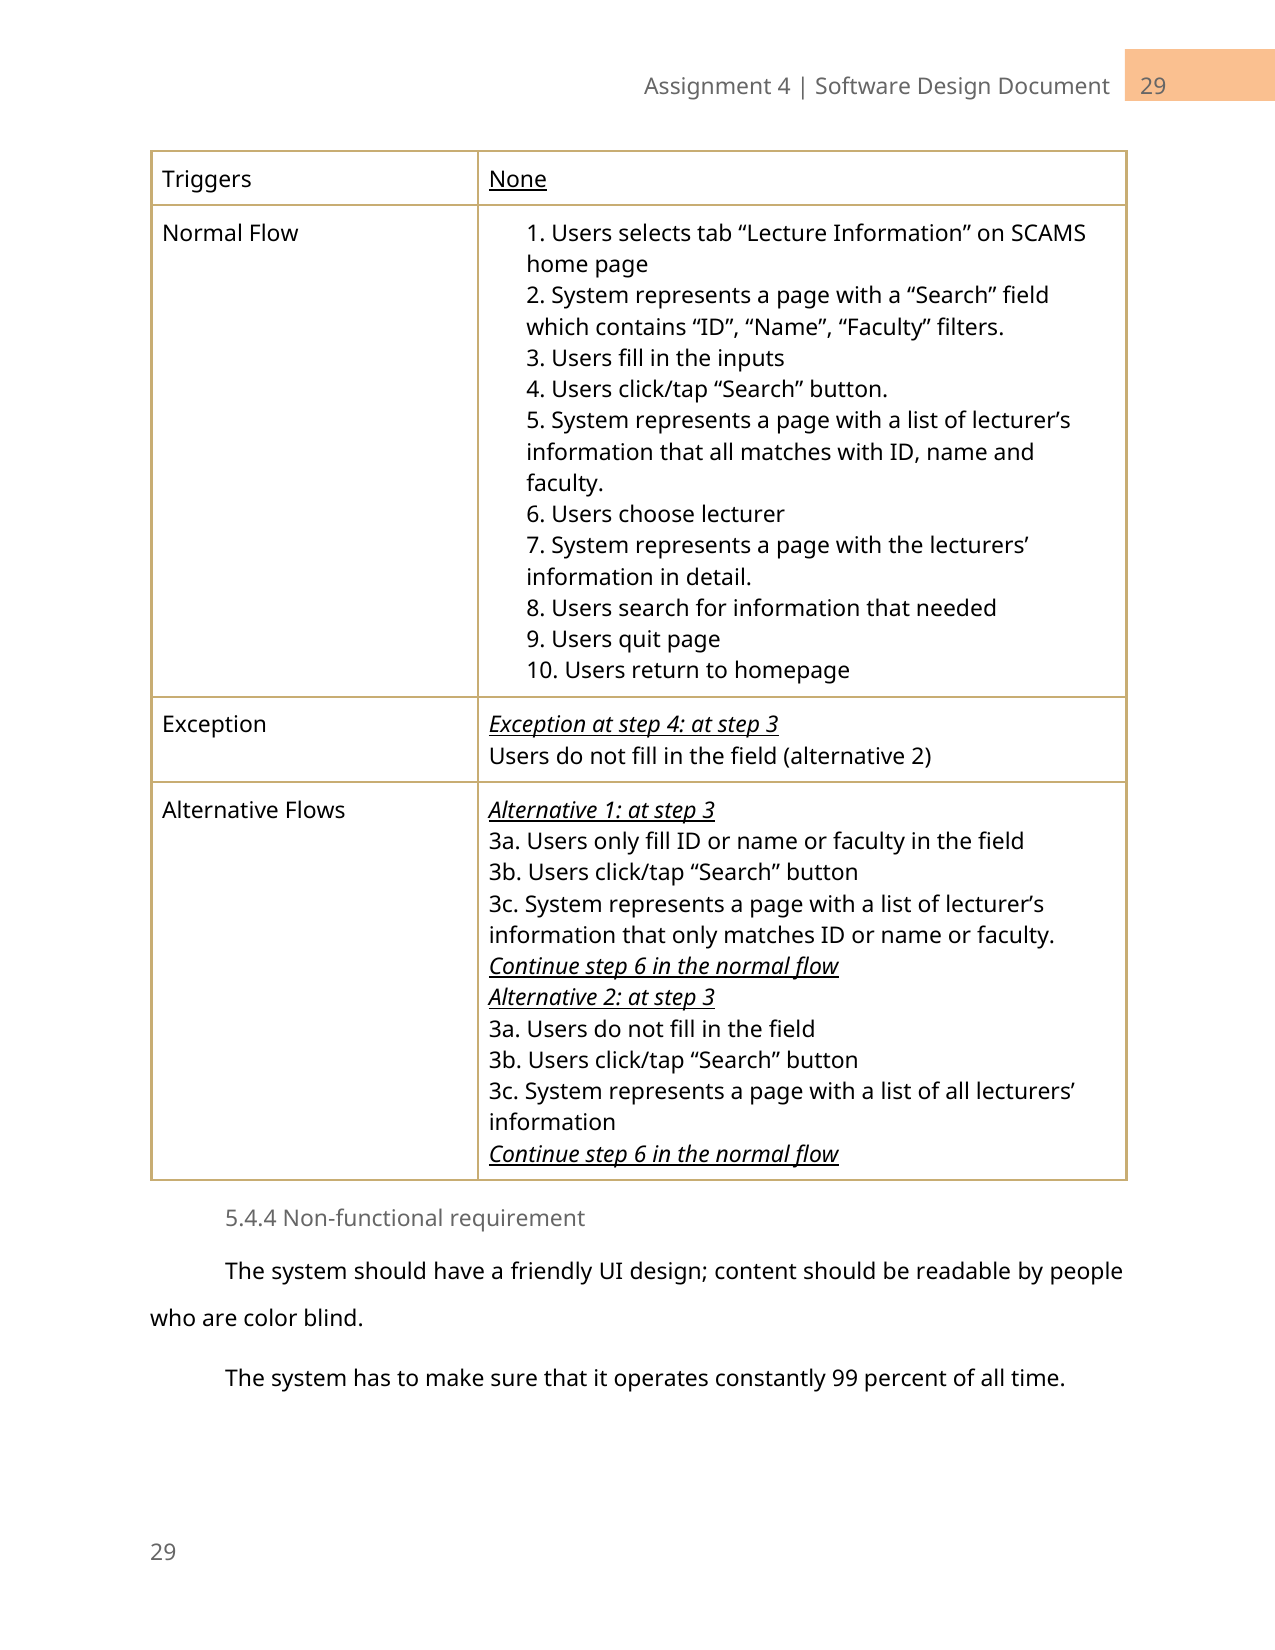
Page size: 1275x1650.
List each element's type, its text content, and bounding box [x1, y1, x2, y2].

table_cell Normal Flow [153, 206, 477, 696]
table_cell Exception [153, 698, 477, 781]
subtitle 5.4.4 Non-functional requirement [150, 1202, 1125, 1233]
text The system has to make sure that it operates constantly 99 percent of all time. [150, 1361, 1125, 1393]
table_cell Triggers [153, 152, 477, 204]
table_cell Alternative Flows [153, 783, 477, 1179]
table_cell None [479, 152, 1125, 204]
table_cell Exception at step 4: at step 3 Users do not fill in the field (alternative 2) [479, 698, 1125, 781]
text The system should have a friendly UI design; content should be readable by people who are color blind. [150, 1255, 1125, 1333]
table_cell 1. Users selects tab “Lecture Information” on SCAMS home page 2. System represents a page with a “Search” field which contains “ID”, “Name”, “Faculty” filters. 3. Users fill in the inputs 4. Users click/tap “Search” button. 5. System represents a page with a list of lecturer’s information that all matches with ID, name and faculty. 6. Users choose lecturer 7. System represents a page with the lecturers’ information in detail. 8. Users search for information that needed 9. Users quit page 10. Users return to homepage [479, 206, 1125, 696]
table_cell Alternative 1: at step 3 3a. Users only fill ID or name or faculty in the field 3b. Users click/tap “Search” button 3c. System represents a page with a list of lecturer’s information that only matches ID or name or faculty. Continue step 6 in the normal flow Alternative 2: at step 3 3a. Users do not fill in the field 3b. Users click/tap “Search” button 3c. System represents a page with a list of all lecturers’ information Continue step 6 in the normal flow [479, 783, 1125, 1179]
